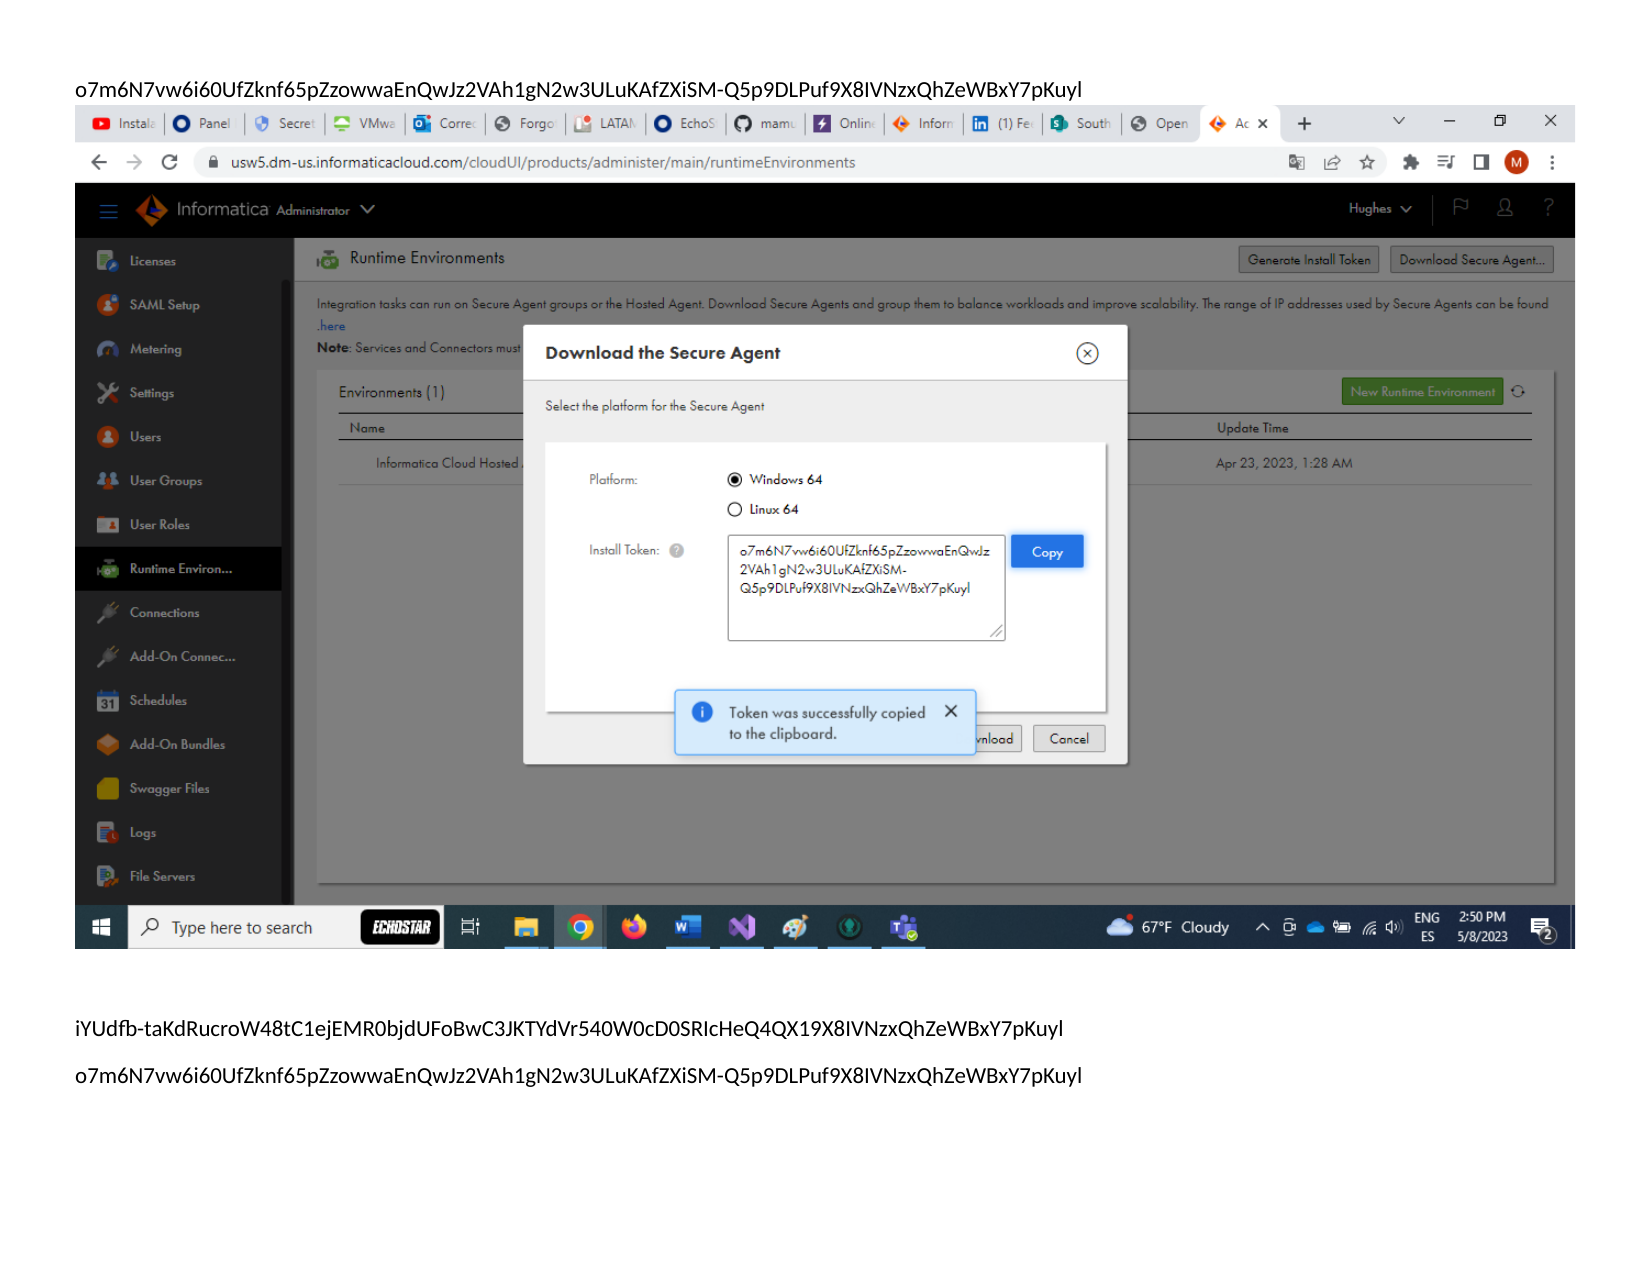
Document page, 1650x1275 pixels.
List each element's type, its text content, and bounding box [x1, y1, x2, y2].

text o7m6N7vw6i60UfZknf65pZzowwaEnQwJz2VAh1gN2w3ULuKAfZXiSM-Q5p9DLPuf9X8IVNzxQhZeWBxY7pKuyl [75, 1061, 1575, 1089]
text o7m6N7vw6i60UfZknf65pZzowwaEnQwJz2VAh1gN2w3ULuKAfZXiSM-Q5p9DLPuf9X8IVNzxQhZeWBxY7pKuyl [75, 75, 1575, 105]
text iYUdfb-taKdRucroW48tC1ejEMR0bjdUFoBwC3JKTYdVr540W0cD0SRIcHeQ4QX19X8IVNzxQhZeWBxY7pKuyl [75, 1014, 1575, 1042]
picture [75, 105, 1575, 949]
